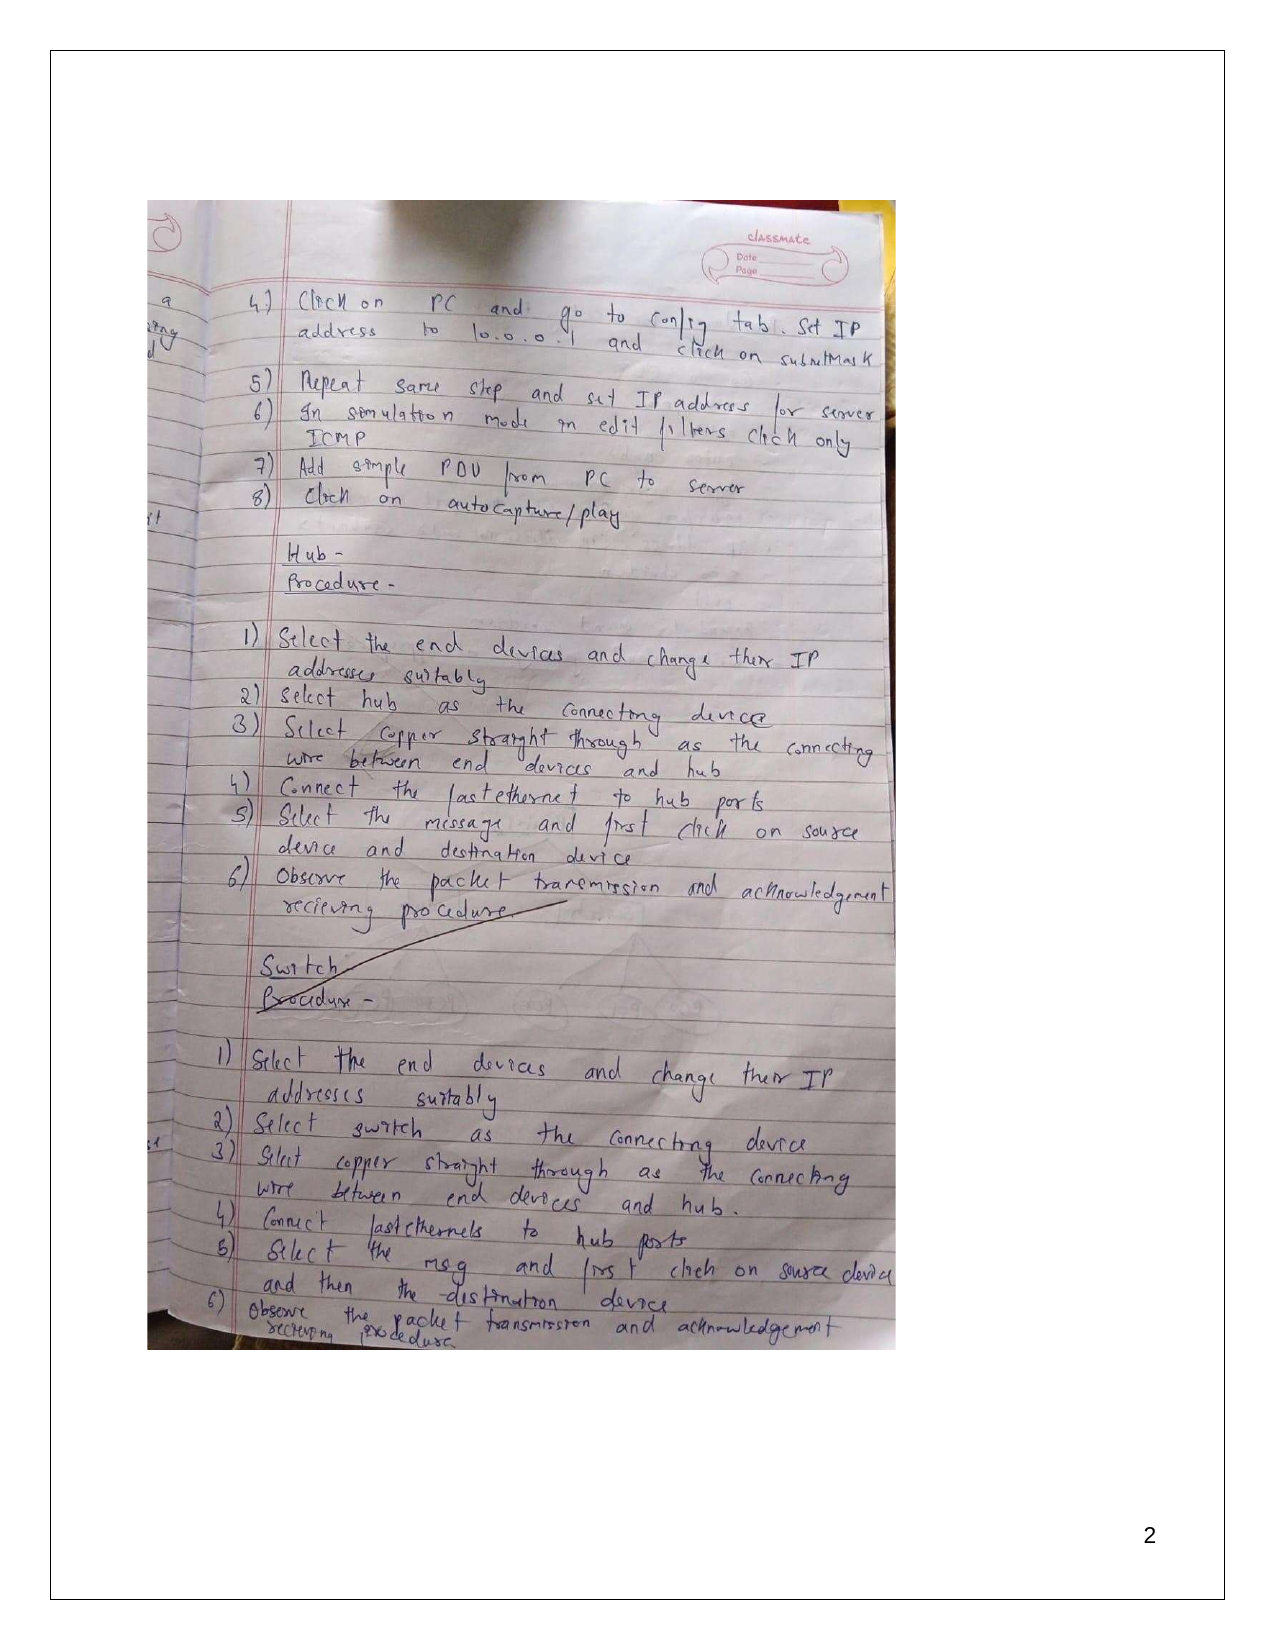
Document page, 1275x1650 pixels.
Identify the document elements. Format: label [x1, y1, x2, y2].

picture [147, 200, 896, 1350]
